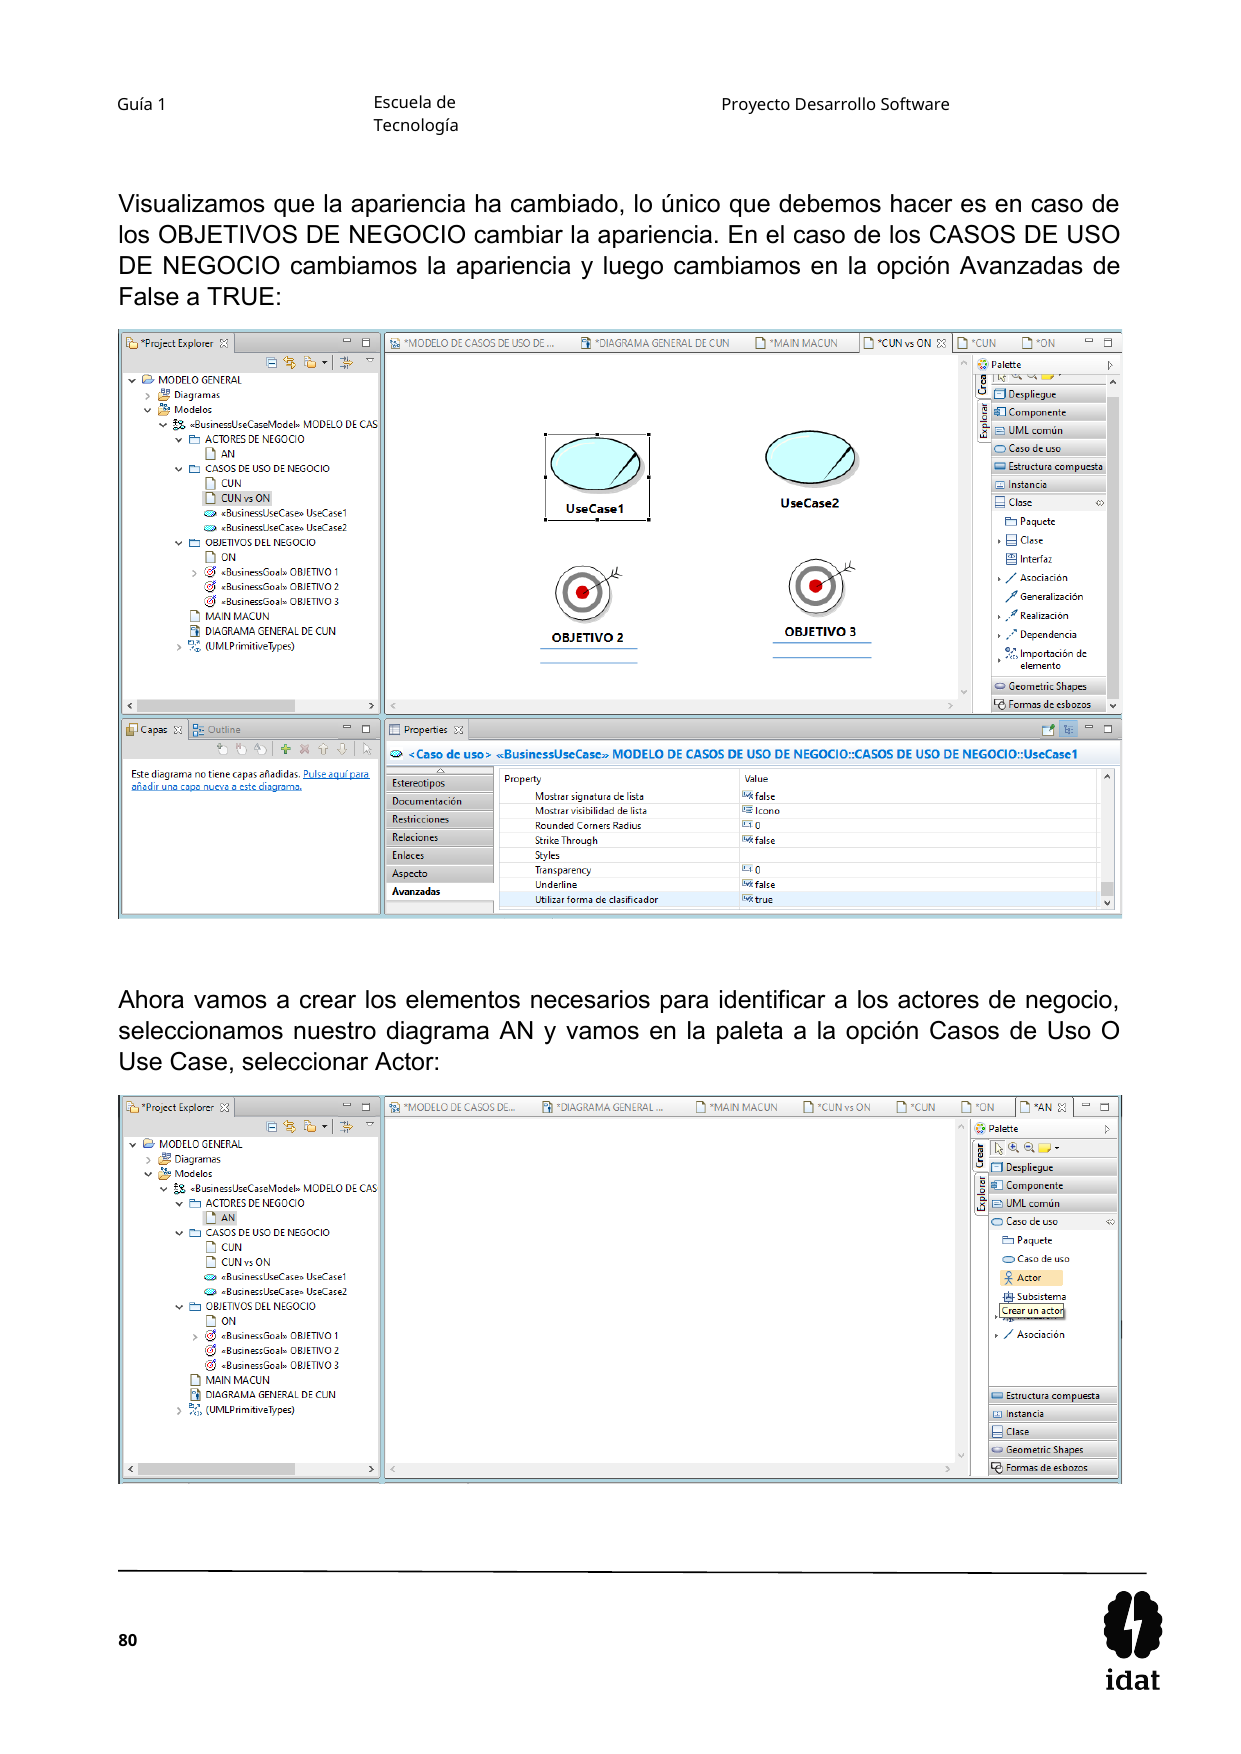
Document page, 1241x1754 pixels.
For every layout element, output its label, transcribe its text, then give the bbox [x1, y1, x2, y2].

text Visualizamos que la apariencia ha cambiado, lo único que debemos hacer es en caso de los OBJETIVOS DE NEGOCIO cambiar la apariencia. En el caso de los CASOS DE USO DE NEGOCIO cambiamos la apariencia y luego cambiamos en la opción Avanzadas de False a TRUE: [118, 189, 1122, 311]
text Ahora vamos a crear los elementos necesarios para identificar a los actores de negocio, seleccionamos nuestro diagrama AN y vamos en la paleta a la opción Casos de Uso O Use Case, seleccionar Actor: [118, 985, 1122, 1076]
picture [1103, 1591, 1163, 1690]
picture [118, 329, 1123, 919]
picture [118, 1095, 1123, 1484]
